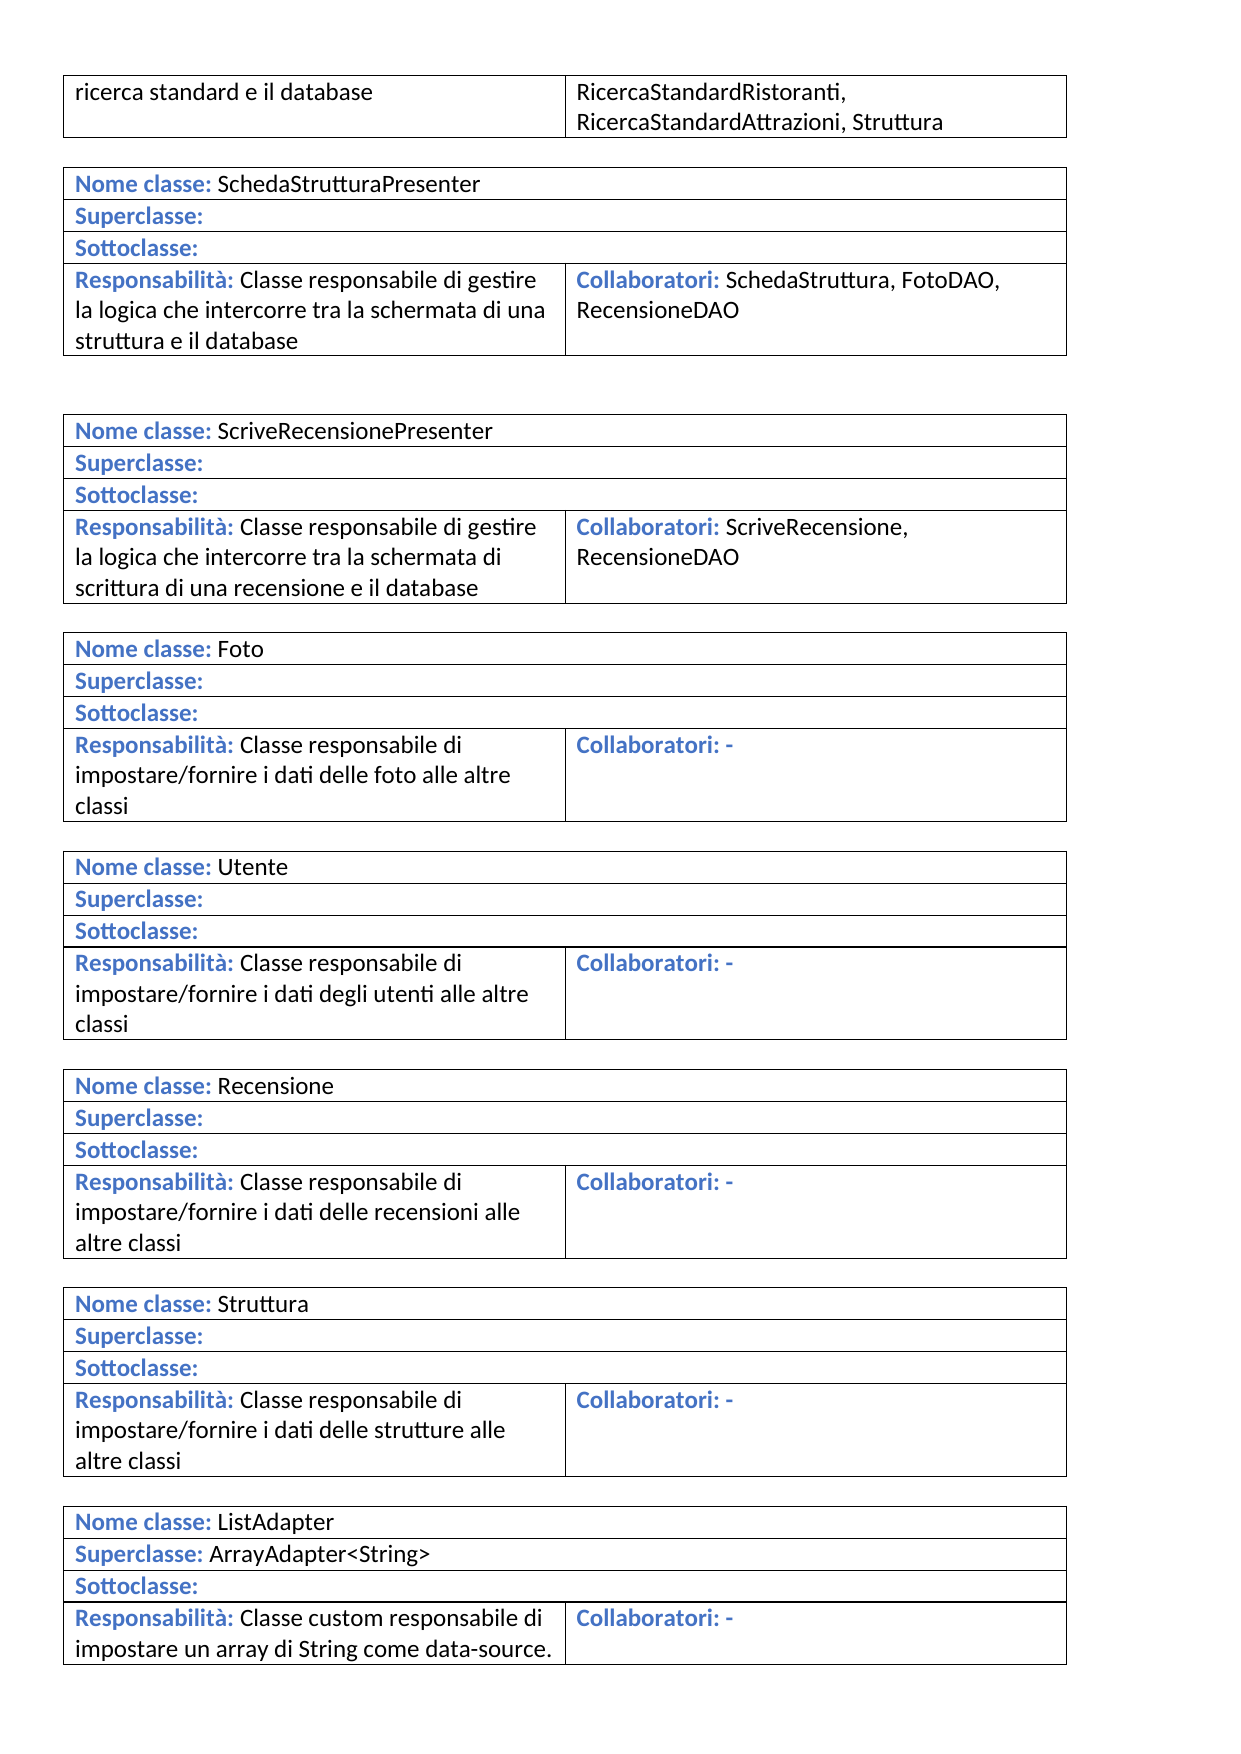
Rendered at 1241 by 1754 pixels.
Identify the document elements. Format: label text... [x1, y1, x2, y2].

table_header Nome classe: ListAdapter [64, 1507, 1066, 1537]
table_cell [566, 76, 1066, 137]
table_cell Sottoclasse: [64, 1352, 1066, 1383]
table_cell Collaboratori: ScriveRecensione, RecensioneDAO [566, 511, 1066, 602]
table_cell Responsabilità: Classe responsabile di impostare/fornire i dati delle strutture alle altre classi [64, 1384, 565, 1476]
table_cell Superclasse: [64, 1320, 1066, 1351]
table_cell Sottoclasse: [64, 479, 1066, 510]
table_header Nome classe: SchedaStrutturaPresenter [64, 168, 1066, 199]
table_cell Responsabilità: Classe responsabile di impostare/fornire i dati delle foto alle altre classi [64, 729, 565, 821]
table_cell Sottoclasse: [64, 697, 1066, 728]
table_cell Collaboratori: - [566, 1603, 1066, 1663]
table_cell Sottoclasse: [64, 916, 1066, 946]
table_cell Collaboratori: - [566, 1384, 1066, 1476]
table_cell Superclasse: [64, 200, 1066, 231]
table_cell Superclasse: [64, 884, 1066, 914]
table_header Nome classe: ScriveRecensionePresenter [64, 415, 1066, 446]
table_cell Superclasse: [64, 1102, 1066, 1133]
table_cell Collaboratori: - [566, 729, 1066, 821]
table_cell Responsabilità: Classe custom responsabile di impostare un array di String come data-source. [64, 1603, 565, 1663]
table_cell Responsabilità: Classe responsabile di impostare/fornire i dati delle recensioni alle altre classi [64, 1166, 565, 1257]
table_header Nome classe: Recensione [64, 1070, 1066, 1101]
table_header Nome classe: Struttura [64, 1288, 1066, 1319]
table_cell Sottoclasse: [64, 1571, 1066, 1601]
table_cell Sottoclasse: [64, 1134, 1066, 1165]
table_cell Sottoclasse: [64, 232, 1066, 263]
table_cell Collaboratori: - [566, 948, 1066, 1039]
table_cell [64, 76, 565, 137]
table_header Nome classe: Utente [64, 852, 1066, 882]
table_cell Collaboratori: SchedaStruttura, FotoDAO, RecensioneDAO [566, 264, 1066, 355]
table_cell Responsabilità: Classe responsabile di impostare/fornire i dati degli utenti alle altre classi [64, 948, 565, 1039]
table_header Nome classe: Foto [64, 633, 1066, 664]
table_cell Collaboratori: - [566, 1166, 1066, 1257]
table_cell Superclasse: [64, 665, 1066, 696]
table_cell Responsabilità: Classe responsabile di gestire la logica che intercorre tra la schermata di scrittura di una recensione e il database [64, 511, 565, 602]
table_cell Responsabilità: Classe responsabile di gestire la logica che intercorre tra la schermata di una struttura e il database [64, 264, 565, 355]
table_cell Superclasse: [64, 447, 1066, 478]
table_cell Superclasse: ArrayAdapter<String> [64, 1539, 1066, 1569]
